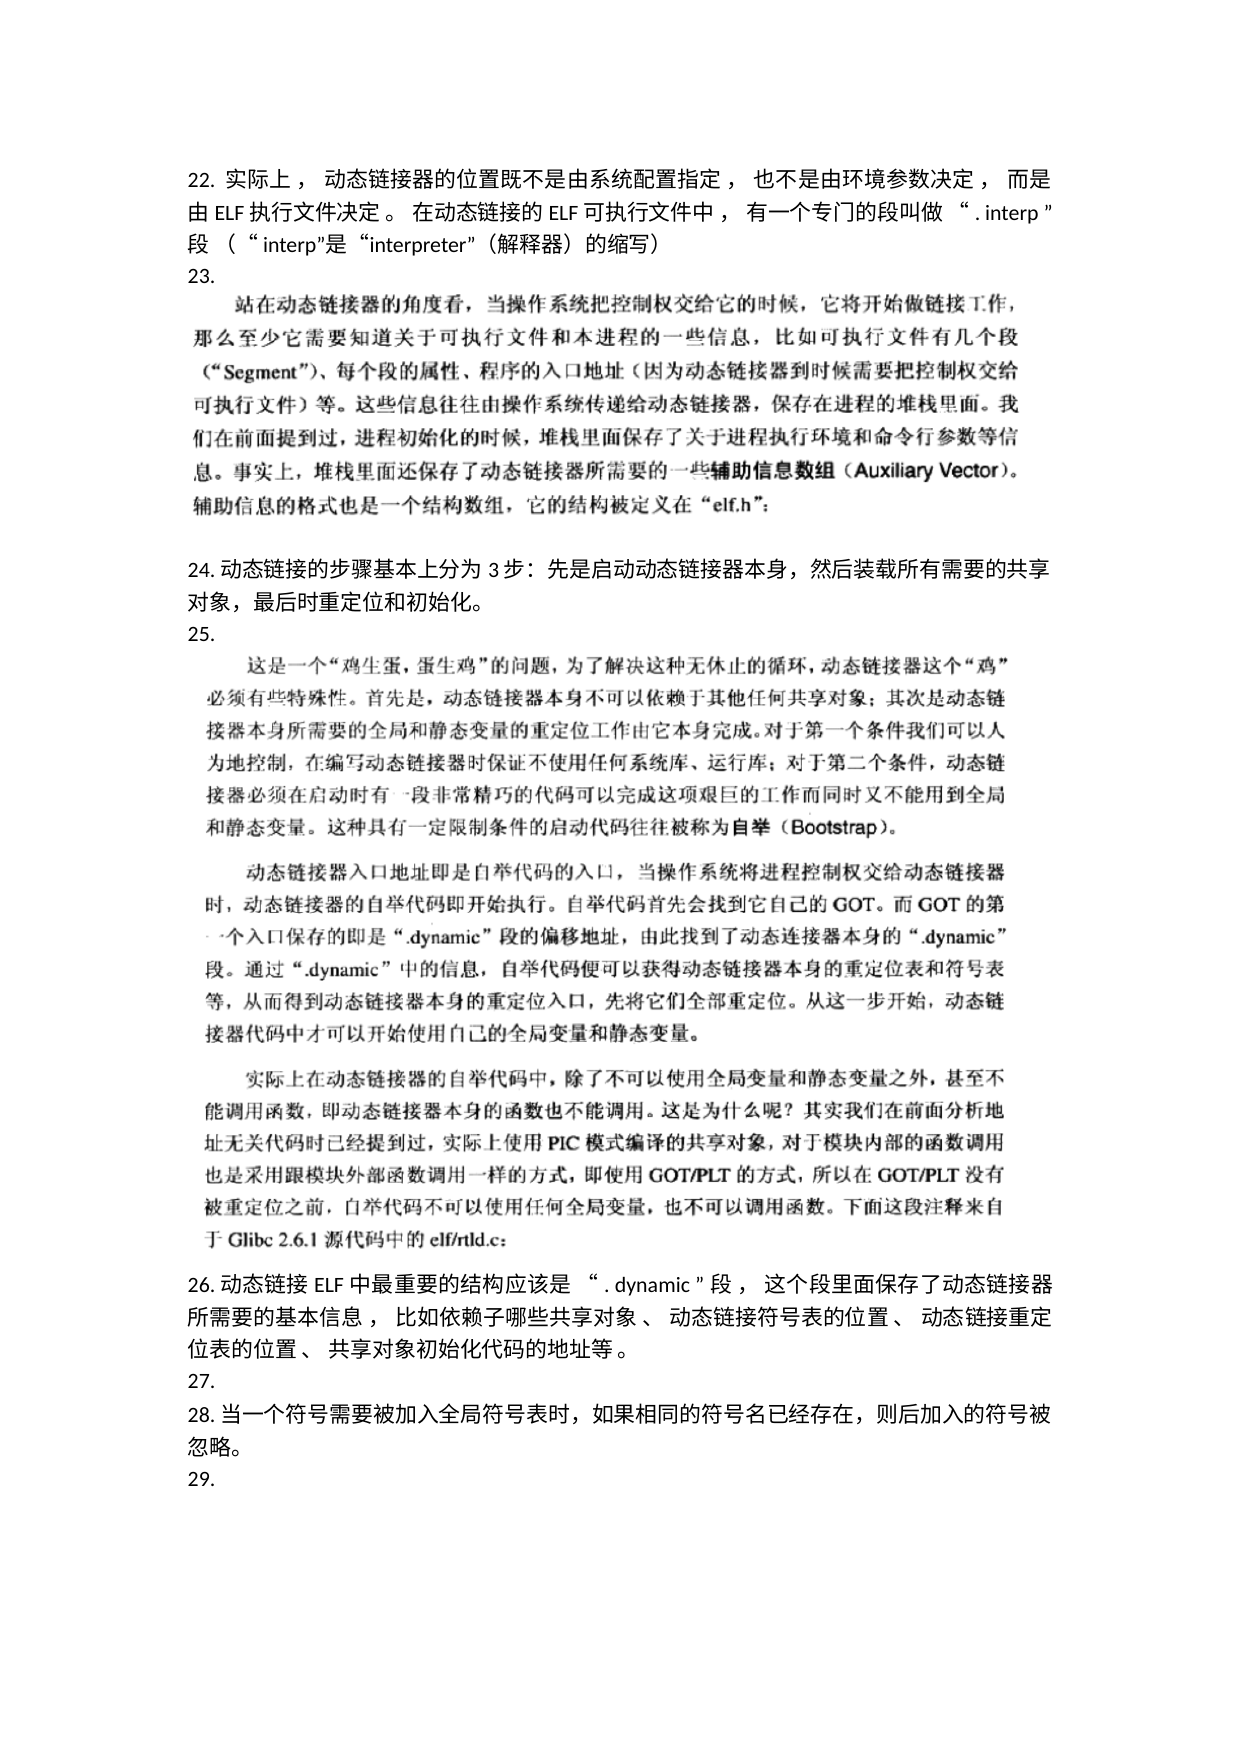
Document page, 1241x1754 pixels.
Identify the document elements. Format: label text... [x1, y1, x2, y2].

list 实际上 ， 动态链接器的位置既不是由系统配置指定 ， 也不是由环境参数决定 ， 而是由 ELF 执行文件决定 。 在动态链接的 ELF 可执行文件中 ， 有一个专门的段叫做 “ . interp ” 段 （“ interp”是“interpreter”（解释器）的缩写） [187, 162, 1053, 259]
list 当一个符号需要被加入全局符号表时，如果相同的符号名已经存在，则后加入的符号被忽略。 [187, 1397, 1053, 1462]
list 动态链接 ELF 中最重要的结构应该是 “ . dynamic ” 段 ， 这个段里面保存了动态链接器所需要的基本信息 ， 比如依赖子哪些共享对象 、 动态链接符号表的位置 、 动态链接重定位表的位置 、 共享对象初始化代码的地址等 。 [187, 1267, 1053, 1364]
list 动态链接的步骤基本上分为3步：先是启动动态链接器本身，然后装载所有需要的共享对象，最后时重定位和初始化。 [187, 552, 1053, 617]
picture [187, 292, 1052, 524]
picture [187, 649, 1053, 1262]
